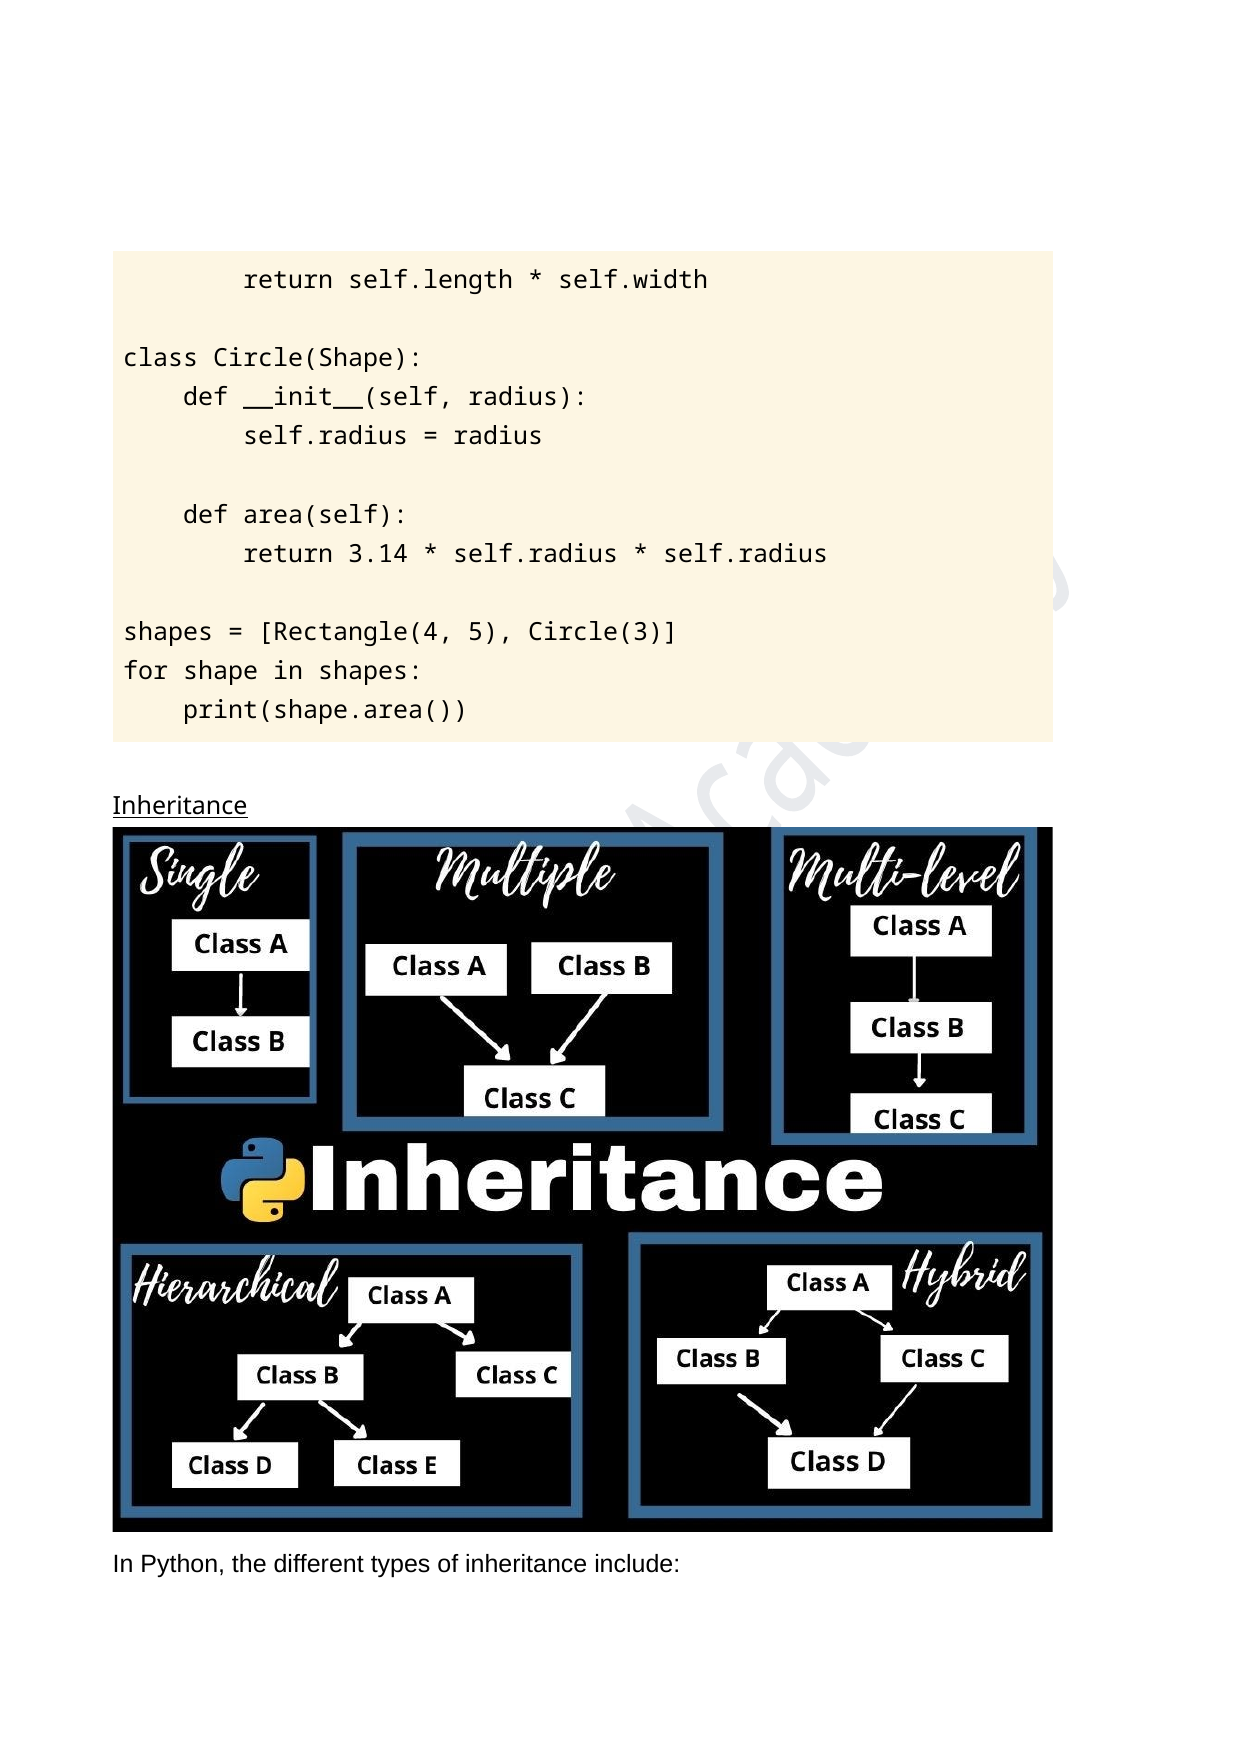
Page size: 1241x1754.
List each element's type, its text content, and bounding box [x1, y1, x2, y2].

subtitle Inheritance [112, 788, 1128, 822]
text In Python, the different types of inheritance include: [112, 1549, 1128, 1578]
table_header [113, 251, 1053, 742]
picture [112, 827, 1053, 1532]
